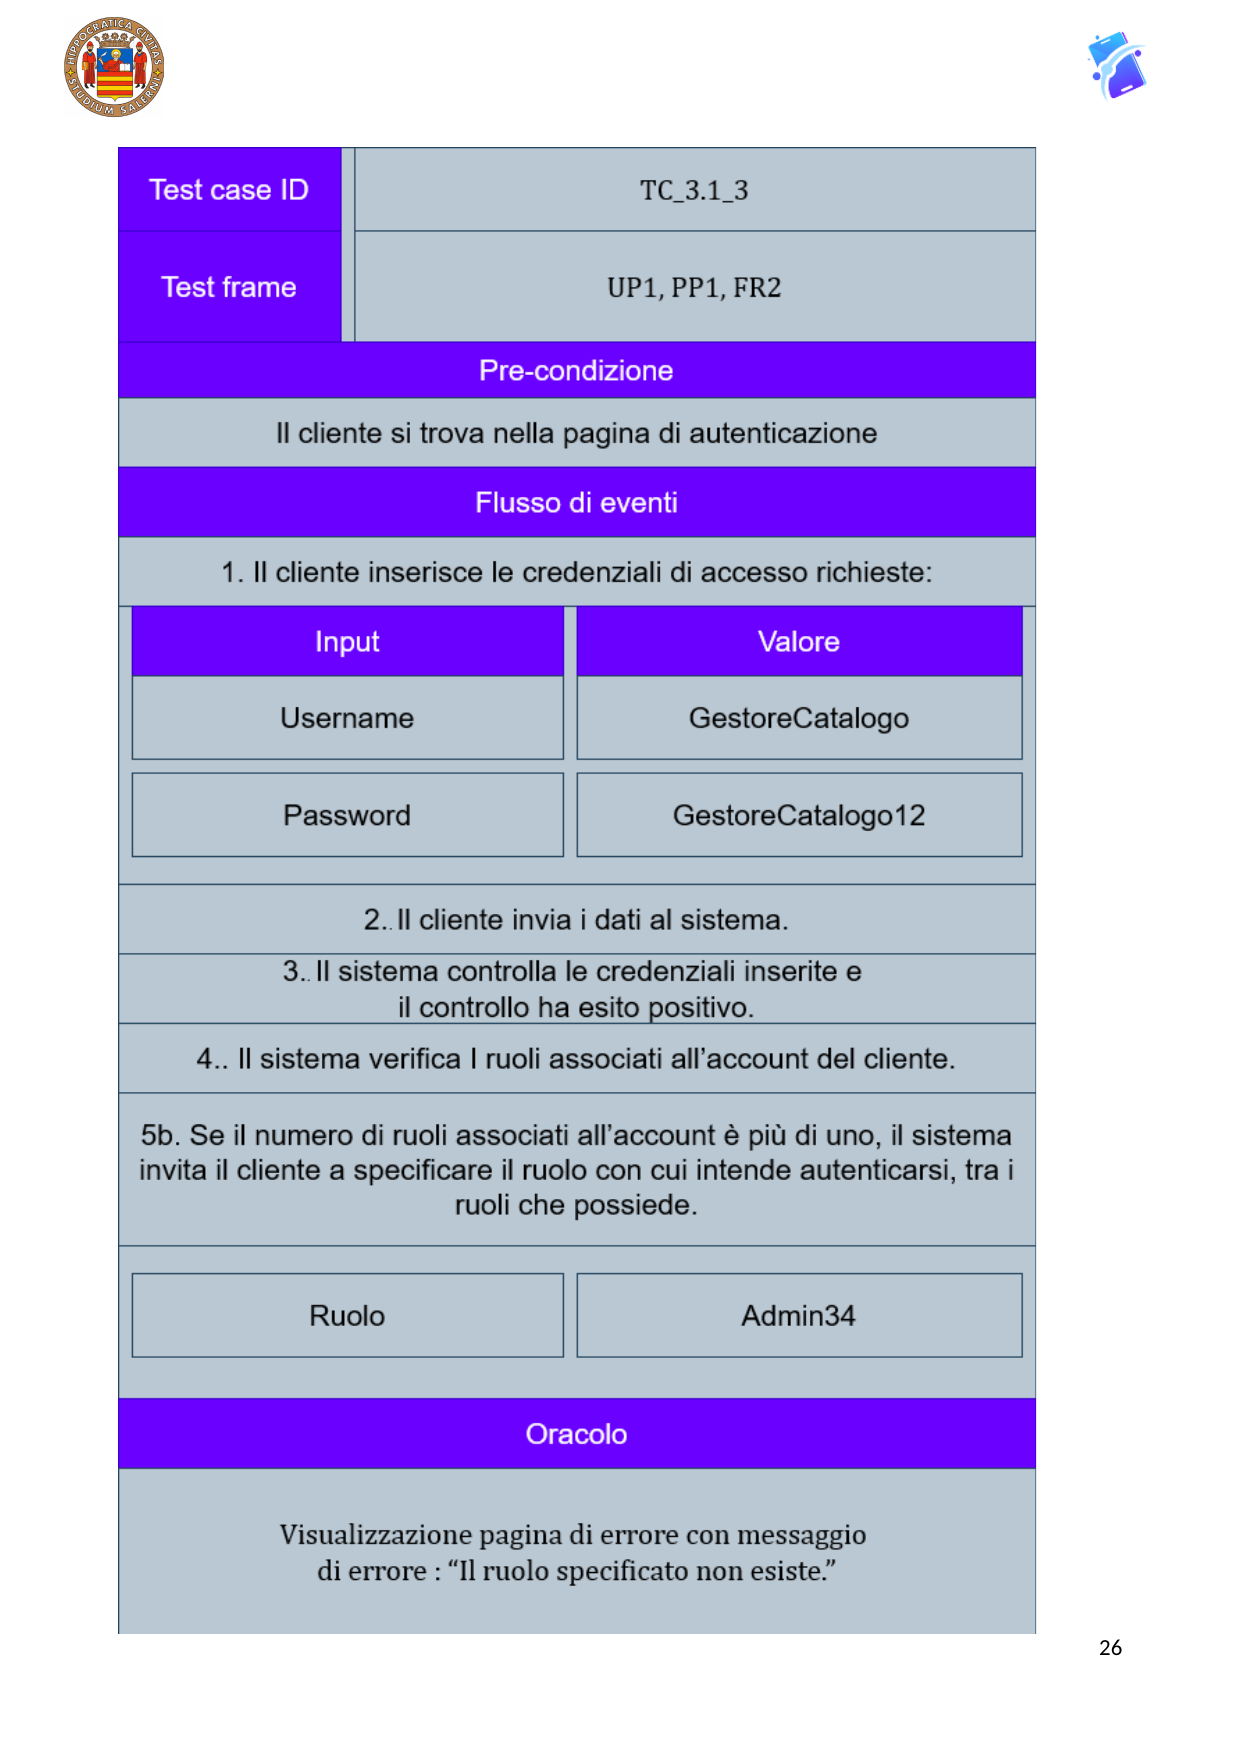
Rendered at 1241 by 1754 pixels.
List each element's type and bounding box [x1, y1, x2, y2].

picture [118, 147, 1037, 1634]
picture [1061, 11, 1174, 133]
picture [63, 17, 164, 118]
